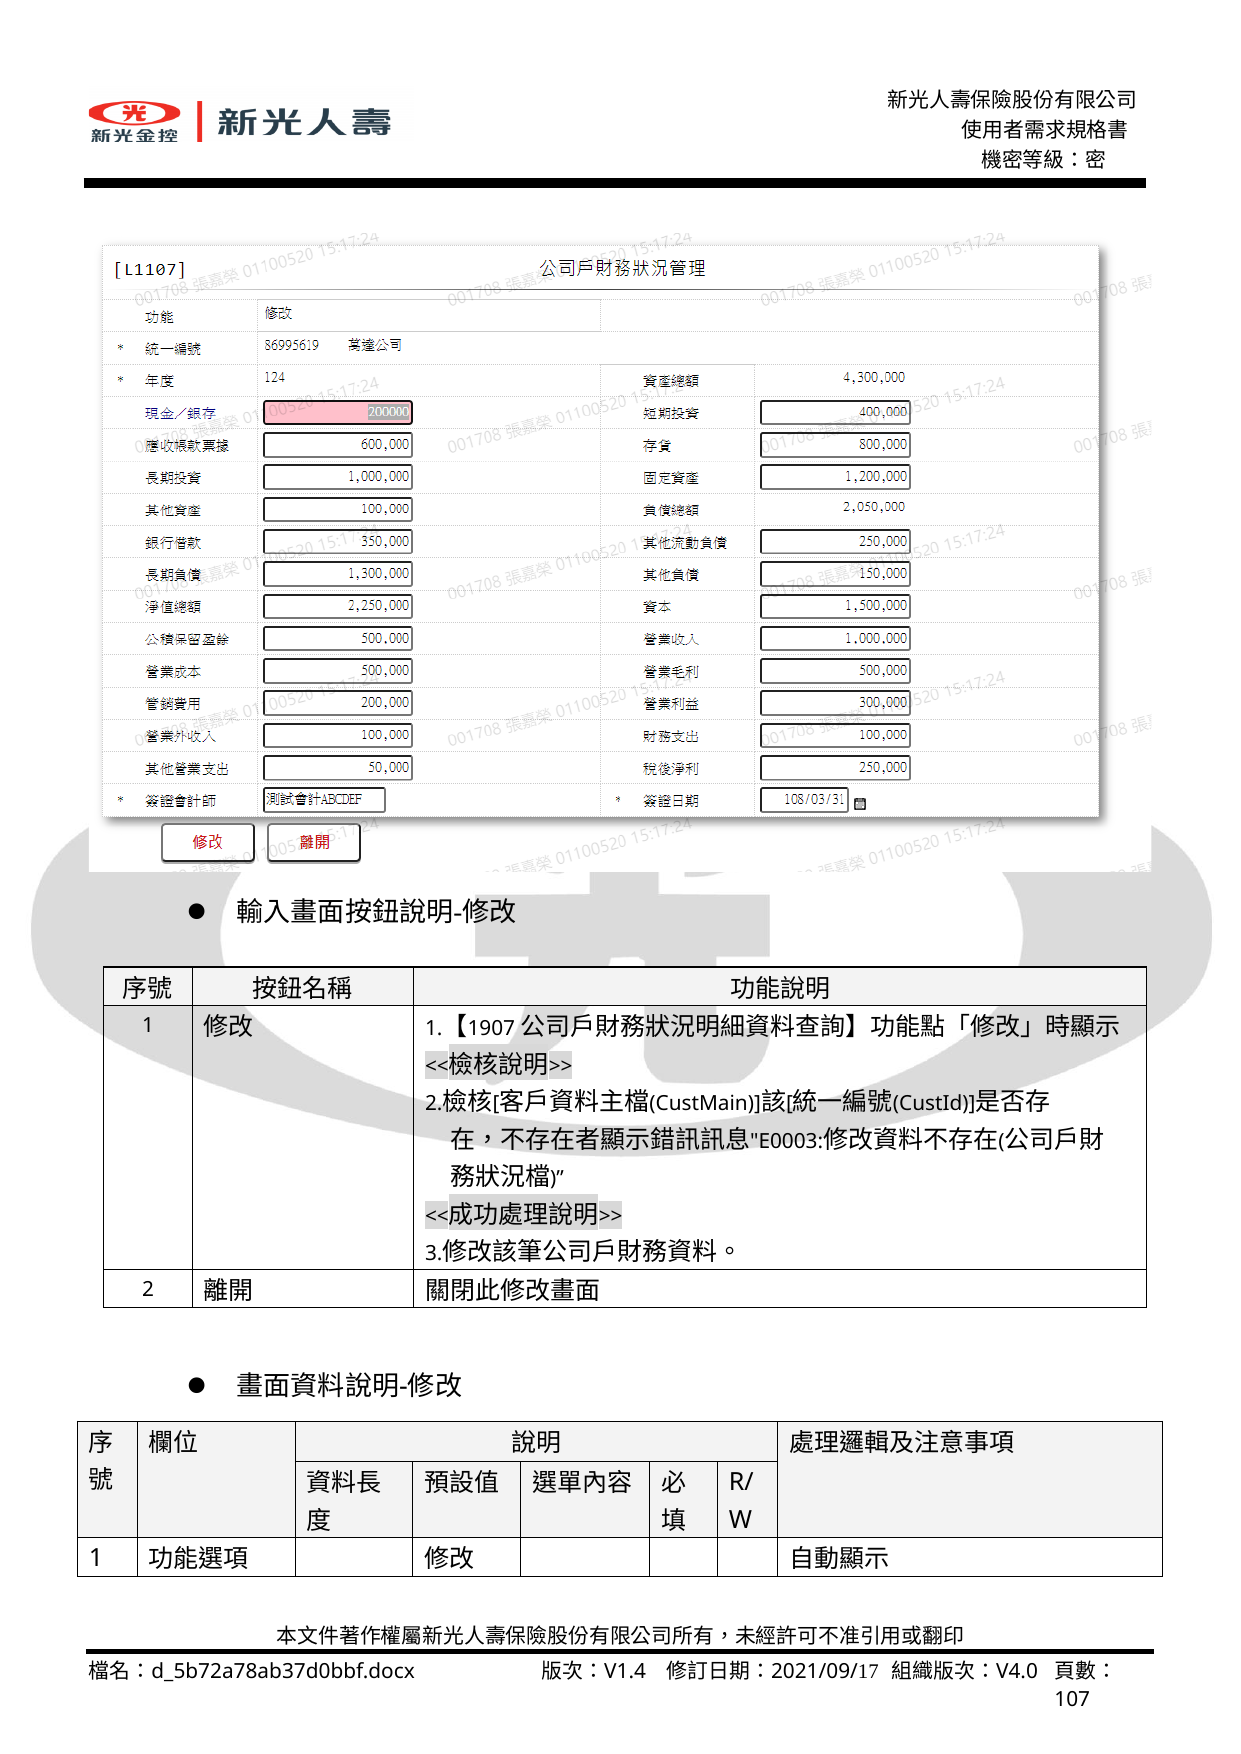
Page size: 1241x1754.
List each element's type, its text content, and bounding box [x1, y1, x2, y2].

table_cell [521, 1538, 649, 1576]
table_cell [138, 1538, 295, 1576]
picture [25, 233, 1215, 1163]
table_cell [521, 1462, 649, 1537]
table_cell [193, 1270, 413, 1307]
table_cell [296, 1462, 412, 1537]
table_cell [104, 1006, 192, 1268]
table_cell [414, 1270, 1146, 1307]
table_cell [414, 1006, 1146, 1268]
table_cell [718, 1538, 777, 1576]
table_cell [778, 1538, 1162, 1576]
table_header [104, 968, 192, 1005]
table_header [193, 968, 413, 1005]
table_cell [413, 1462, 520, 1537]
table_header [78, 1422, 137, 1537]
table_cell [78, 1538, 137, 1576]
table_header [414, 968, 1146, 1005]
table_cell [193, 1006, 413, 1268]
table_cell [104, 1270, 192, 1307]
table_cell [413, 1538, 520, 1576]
list 畫面資料說明-修改 [186, 1346, 1152, 1421]
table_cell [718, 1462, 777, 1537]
list 輸入畫面按鈕說明-修改 [186, 890, 1152, 929]
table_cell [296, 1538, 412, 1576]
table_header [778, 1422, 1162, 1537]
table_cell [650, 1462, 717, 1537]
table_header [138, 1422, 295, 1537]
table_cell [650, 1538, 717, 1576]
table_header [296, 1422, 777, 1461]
picture [88, 86, 414, 142]
